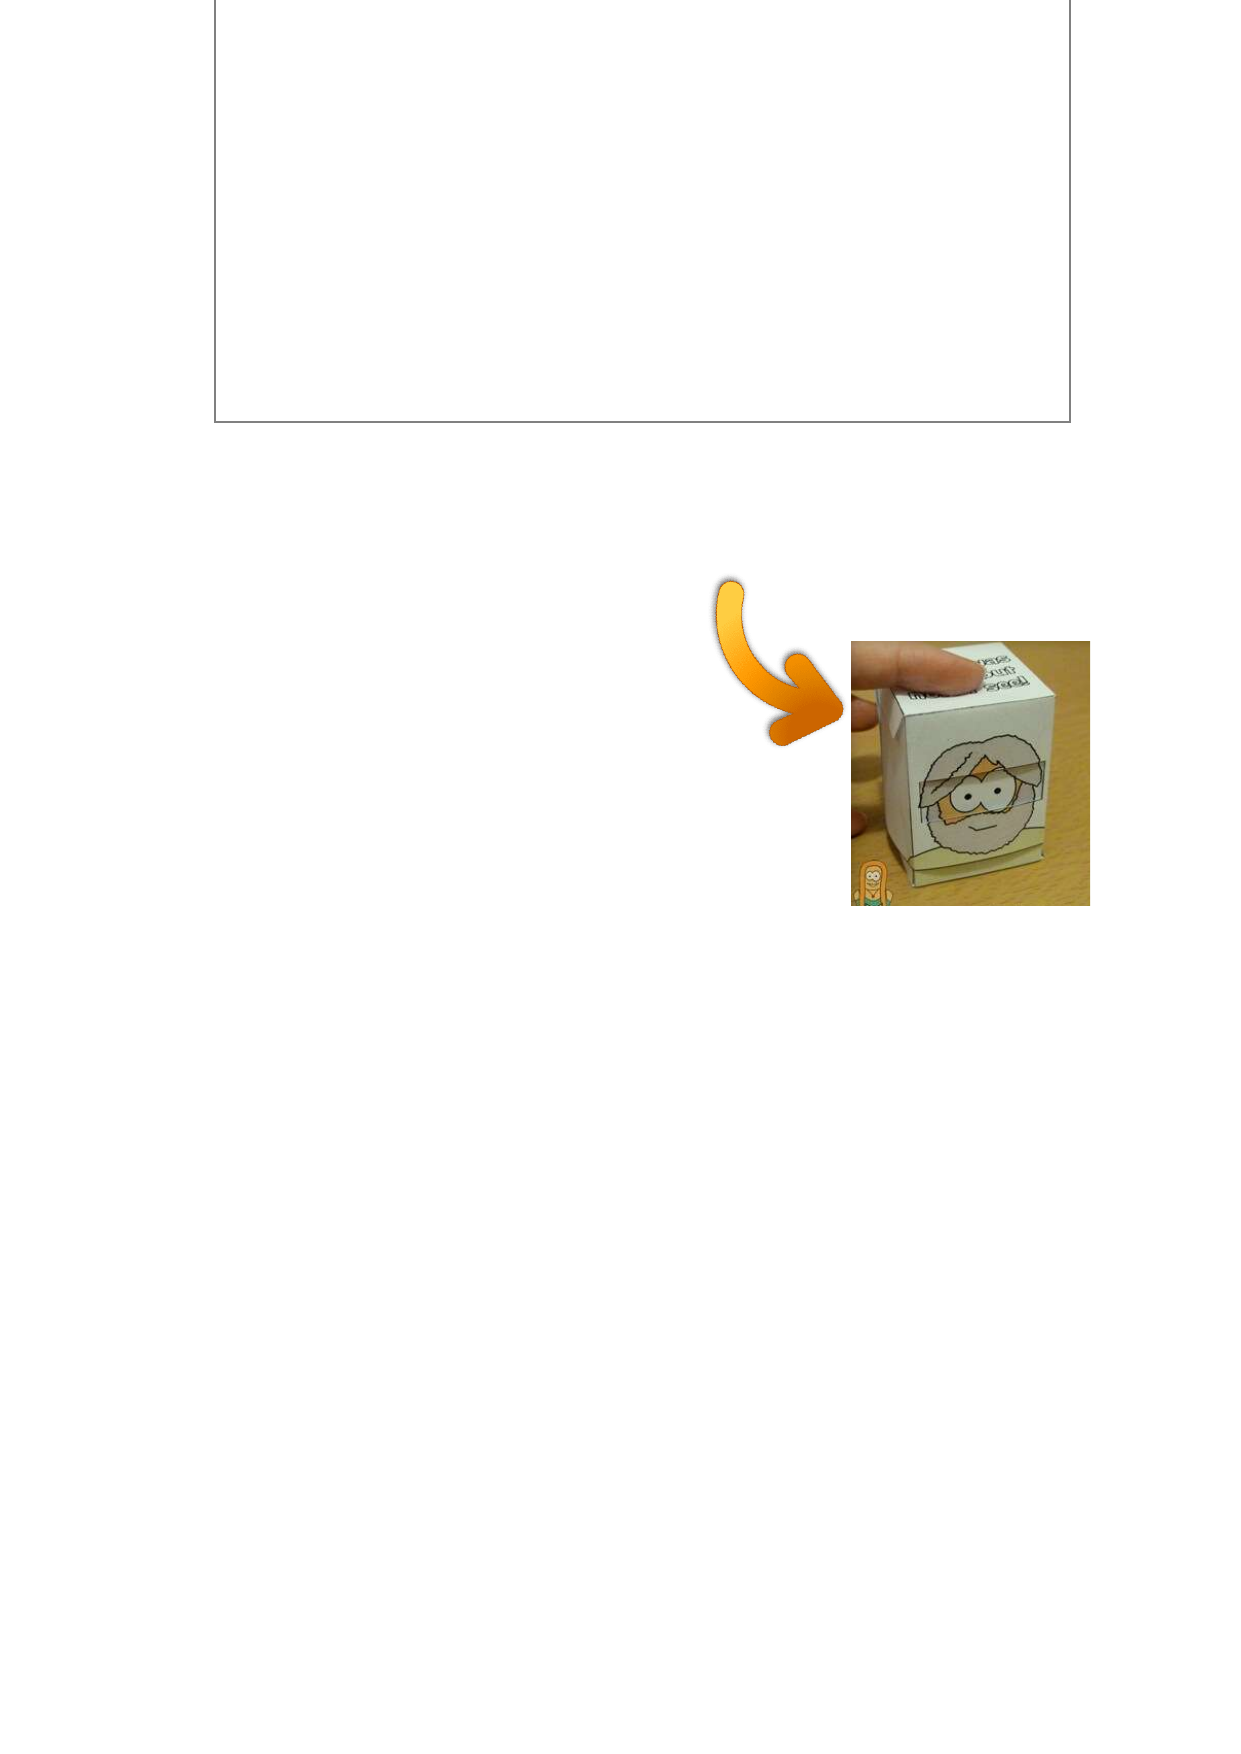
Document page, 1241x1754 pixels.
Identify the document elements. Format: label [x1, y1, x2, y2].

picture [672, 562, 1091, 906]
